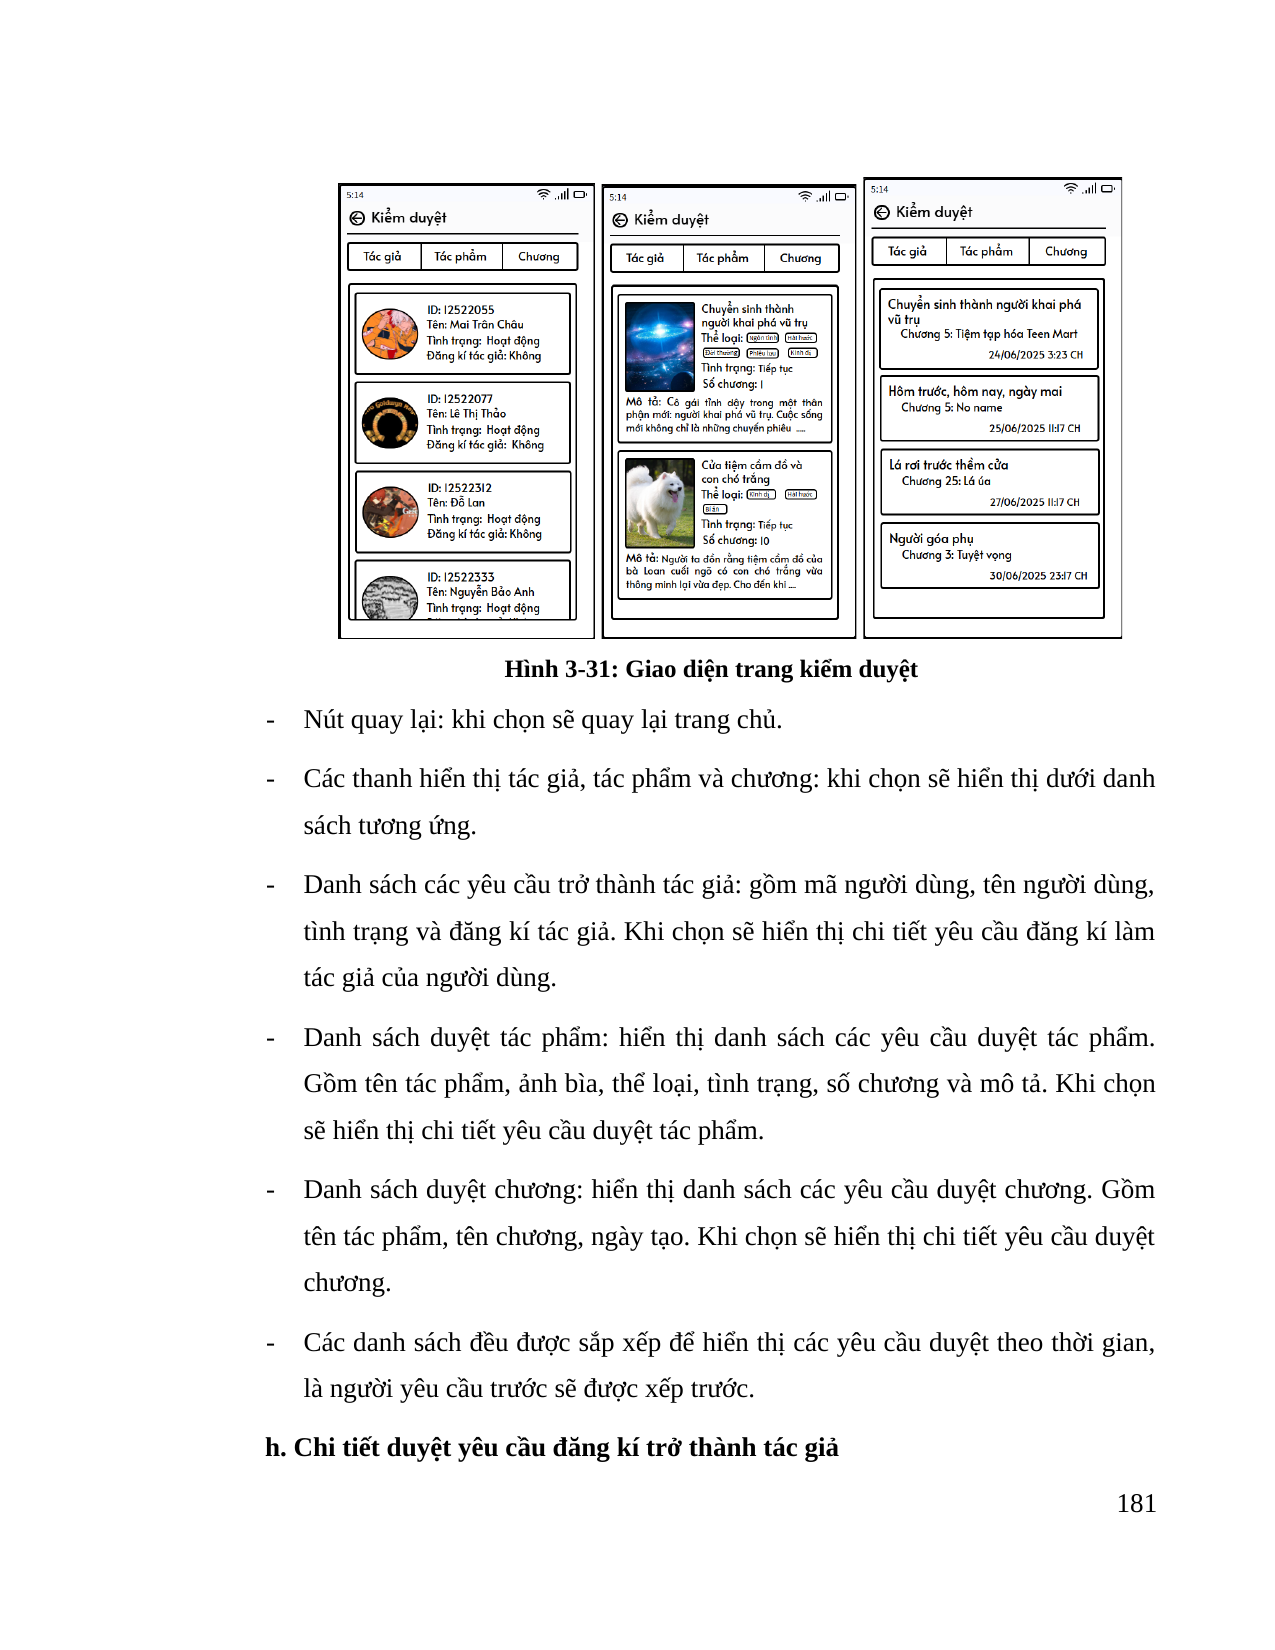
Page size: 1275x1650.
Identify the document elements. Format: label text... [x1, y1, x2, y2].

list Danh sách duyệt tác phẩm: hiển thị danh sách các yêu cầu duyệt tác phẩm. Gồm tên tác phẩm, ảnh bìa, thể loại, tình trạng, số chương và mô tả. Khi chọn sẽ hiển thị chi tiết yêu cầu duyệt tác phẩm. [266, 1021, 1157, 1145]
picture [601, 184, 857, 639]
list Chi tiết duyệt yêu cầu đăng kí trở thành tác giả [265, 1432, 1157, 1463]
picture [338, 183, 595, 639]
list Nút quay lại: khi chọn sẽ quay lại trang chủ. [266, 703, 1157, 734]
list Các thanh hiển thị tác giả, tác phẩm và chương: khi chọn sẽ hiển thị dưới danh sách tương ứng. [266, 762, 1157, 840]
list Danh sách các yêu cầu trở thành tác giả: gồm mã người dùng, tên người dùng, tình trạng và đăng kí tác giả. Khi chọn sẽ hiển thị chi tiết yêu cầu đăng kí làm tác giả của người dùng. [266, 868, 1157, 993]
picture [863, 177, 1123, 639]
list Danh sách duyệt chương: hiển thị danh sách các yêu cầu duyệt chương. Gồm tên tác phẩm, tên chương, ngày tạo. Khi chọn sẽ hiển thị chi tiết yêu cầu duyệt chương. [266, 1173, 1157, 1298]
list Các danh sách đều được sắp xếp để hiển thị các yêu cầu duyệt theo thời gian, là người yêu cầu trước sẽ được xếp trước. [266, 1326, 1157, 1403]
